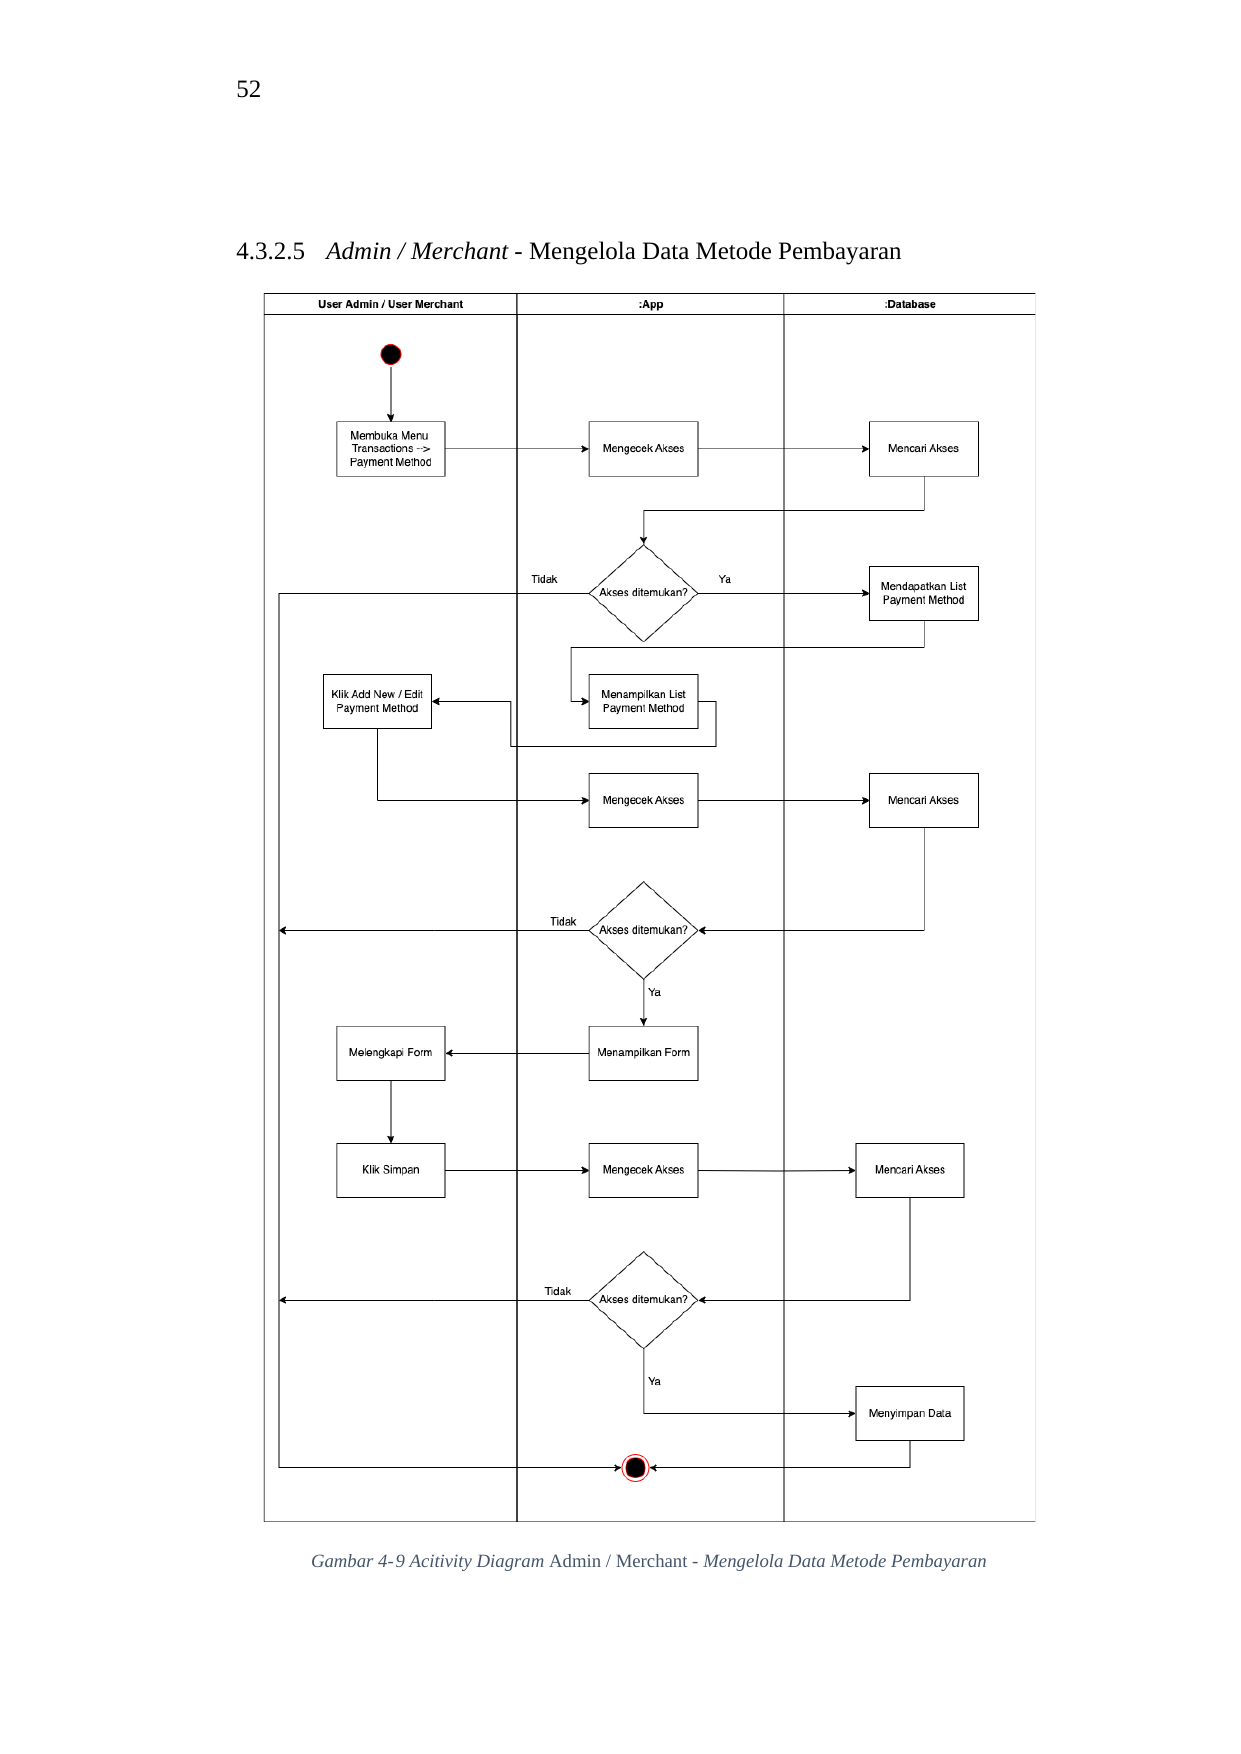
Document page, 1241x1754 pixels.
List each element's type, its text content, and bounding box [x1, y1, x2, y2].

picture [263, 293, 1036, 1522]
subtitle Admin / Merchant - Mengelola Data Metode Pembayaran [236, 236, 1063, 265]
